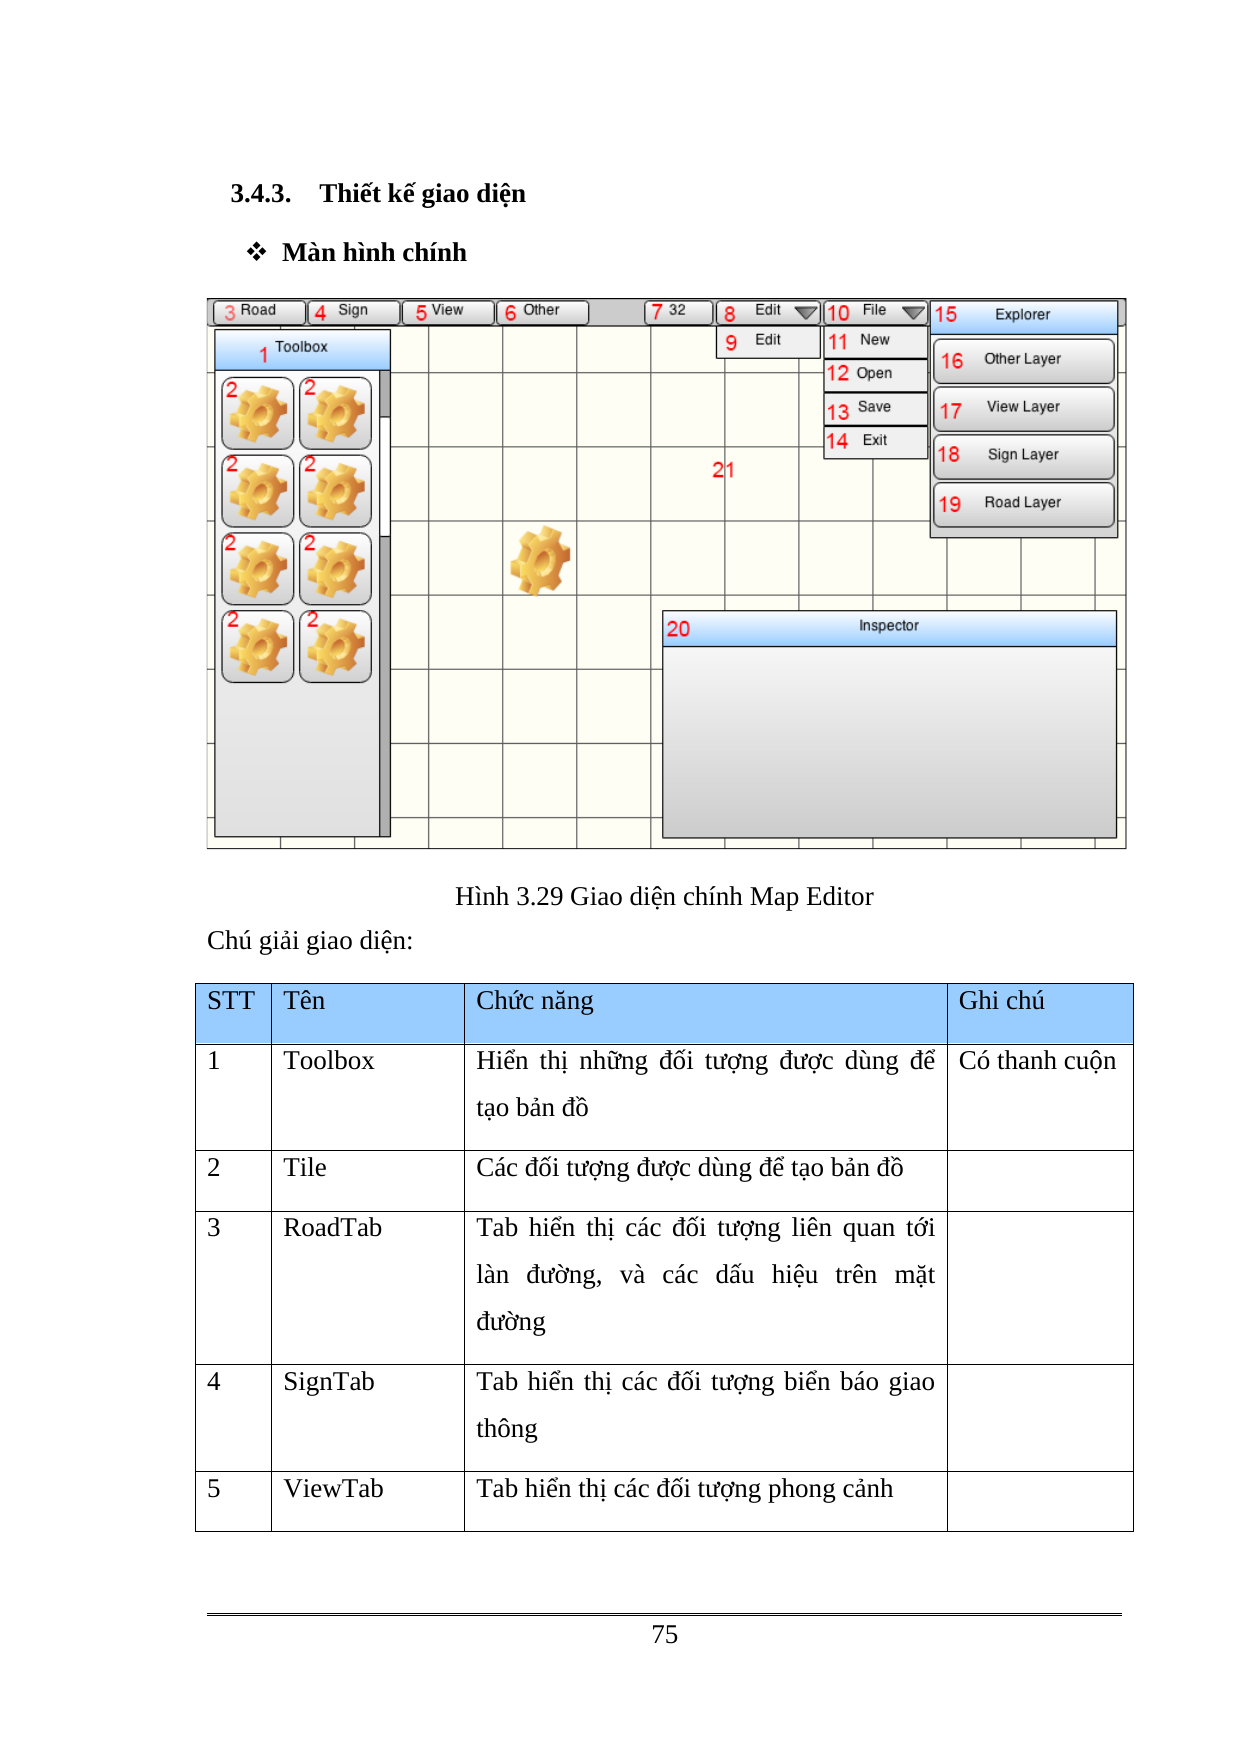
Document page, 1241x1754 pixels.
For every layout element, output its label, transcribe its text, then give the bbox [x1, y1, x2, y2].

table_cell Tab hiển thị các đối tượng biển báo giao thông [465, 1365, 947, 1471]
table_cell Tab hiển thị các đối tượng phong cảnh [465, 1472, 947, 1531]
picture [206, 298, 1128, 853]
table_cell Tab hiển thị các đối tượng liên quan tới làn đường, và các dấu hiệu trên mặt đường [465, 1212, 947, 1364]
table_cell Có thanh cuộn [948, 1045, 1133, 1150]
table_cell Toolbox [272, 1045, 464, 1150]
table_header Chức năng [465, 984, 947, 1043]
table_header STT [196, 984, 271, 1043]
table_cell [948, 1212, 1133, 1364]
table_cell 2 [196, 1151, 271, 1211]
table_header Ghi chú [948, 984, 1133, 1043]
table_cell 1 [196, 1045, 271, 1150]
table_cell ViewTab [272, 1472, 464, 1531]
table_cell RoadTab [272, 1212, 464, 1364]
table_cell Tile [272, 1151, 464, 1211]
table_header Tên [272, 984, 464, 1043]
table_cell 5 [196, 1472, 271, 1531]
table_cell [948, 1365, 1133, 1471]
table_cell Các đối tượng được dùng để tạo bản đồ [465, 1151, 947, 1211]
list Màn hình chính [244, 236, 1122, 268]
table_cell [948, 1472, 1133, 1531]
text Chú giải giao diện: [207, 924, 1122, 955]
table_cell 4 [196, 1365, 271, 1471]
table_cell 3 [196, 1212, 271, 1364]
table_cell Hiển thị những đối tượng được dùng để tạo bản đồ [465, 1045, 947, 1150]
subtitle Thiết kế giao diện [230, 177, 1122, 208]
table_cell SignTab [272, 1365, 464, 1471]
table_cell [948, 1151, 1133, 1211]
